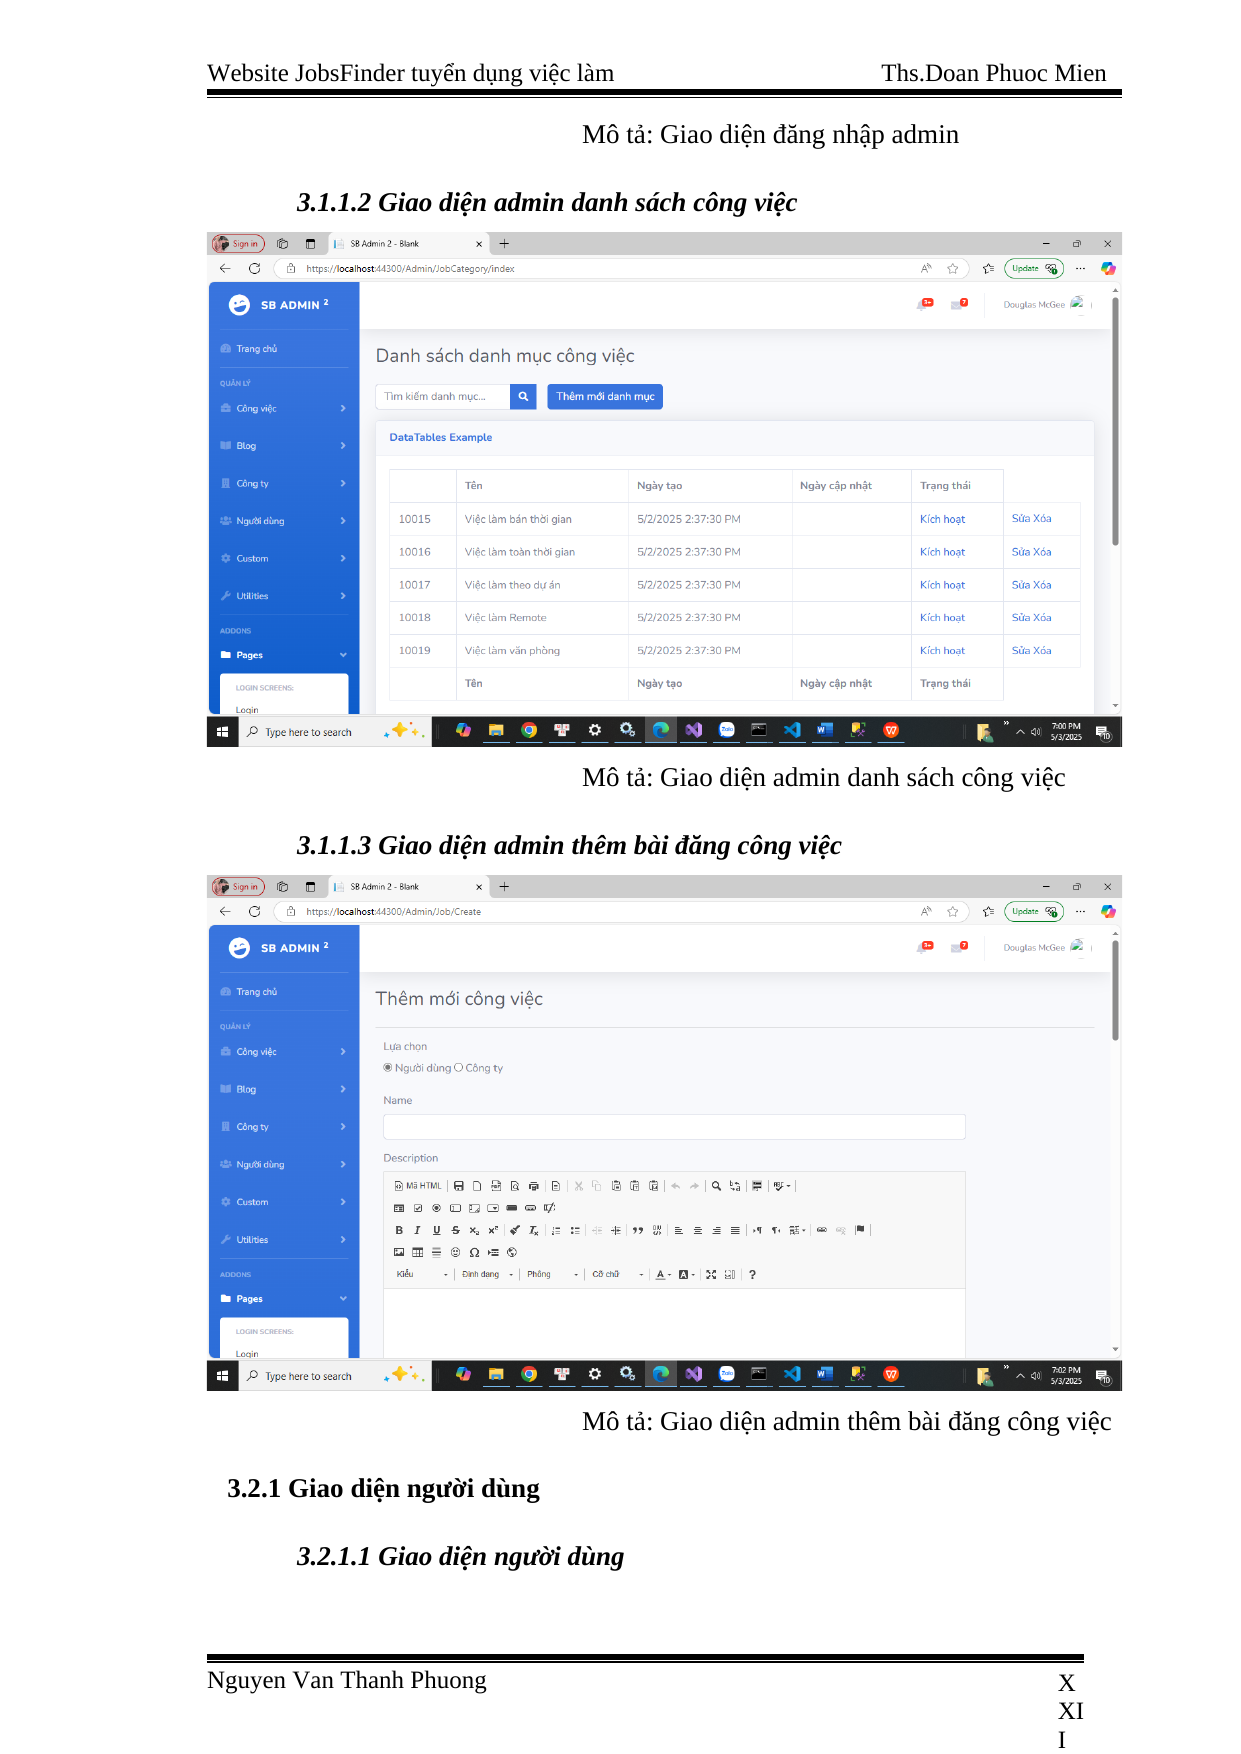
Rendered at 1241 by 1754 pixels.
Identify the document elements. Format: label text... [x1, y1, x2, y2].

subtitle 3.2.1.1 Giao diện người dùng [297, 1539, 1122, 1571]
text Mô tả: Giao diện admin thêm bài đăng công việc [207, 1404, 1122, 1436]
subtitle 3.1.1.2 Giao diện admin danh sách công việc [297, 186, 1122, 217]
subtitle 3.1.1.3 Giao diện admin thêm bài đăng công việc [297, 829, 1122, 860]
picture [206, 232, 1123, 747]
text Mô tả: Giao diện admin danh sách công việc [507, 761, 1122, 792]
subtitle 3.2.1 Giao diện người dùng [207, 1472, 1122, 1503]
text Mô tả: Giao diện đăng nhập admin [207, 118, 1122, 149]
picture [206, 875, 1123, 1391]
